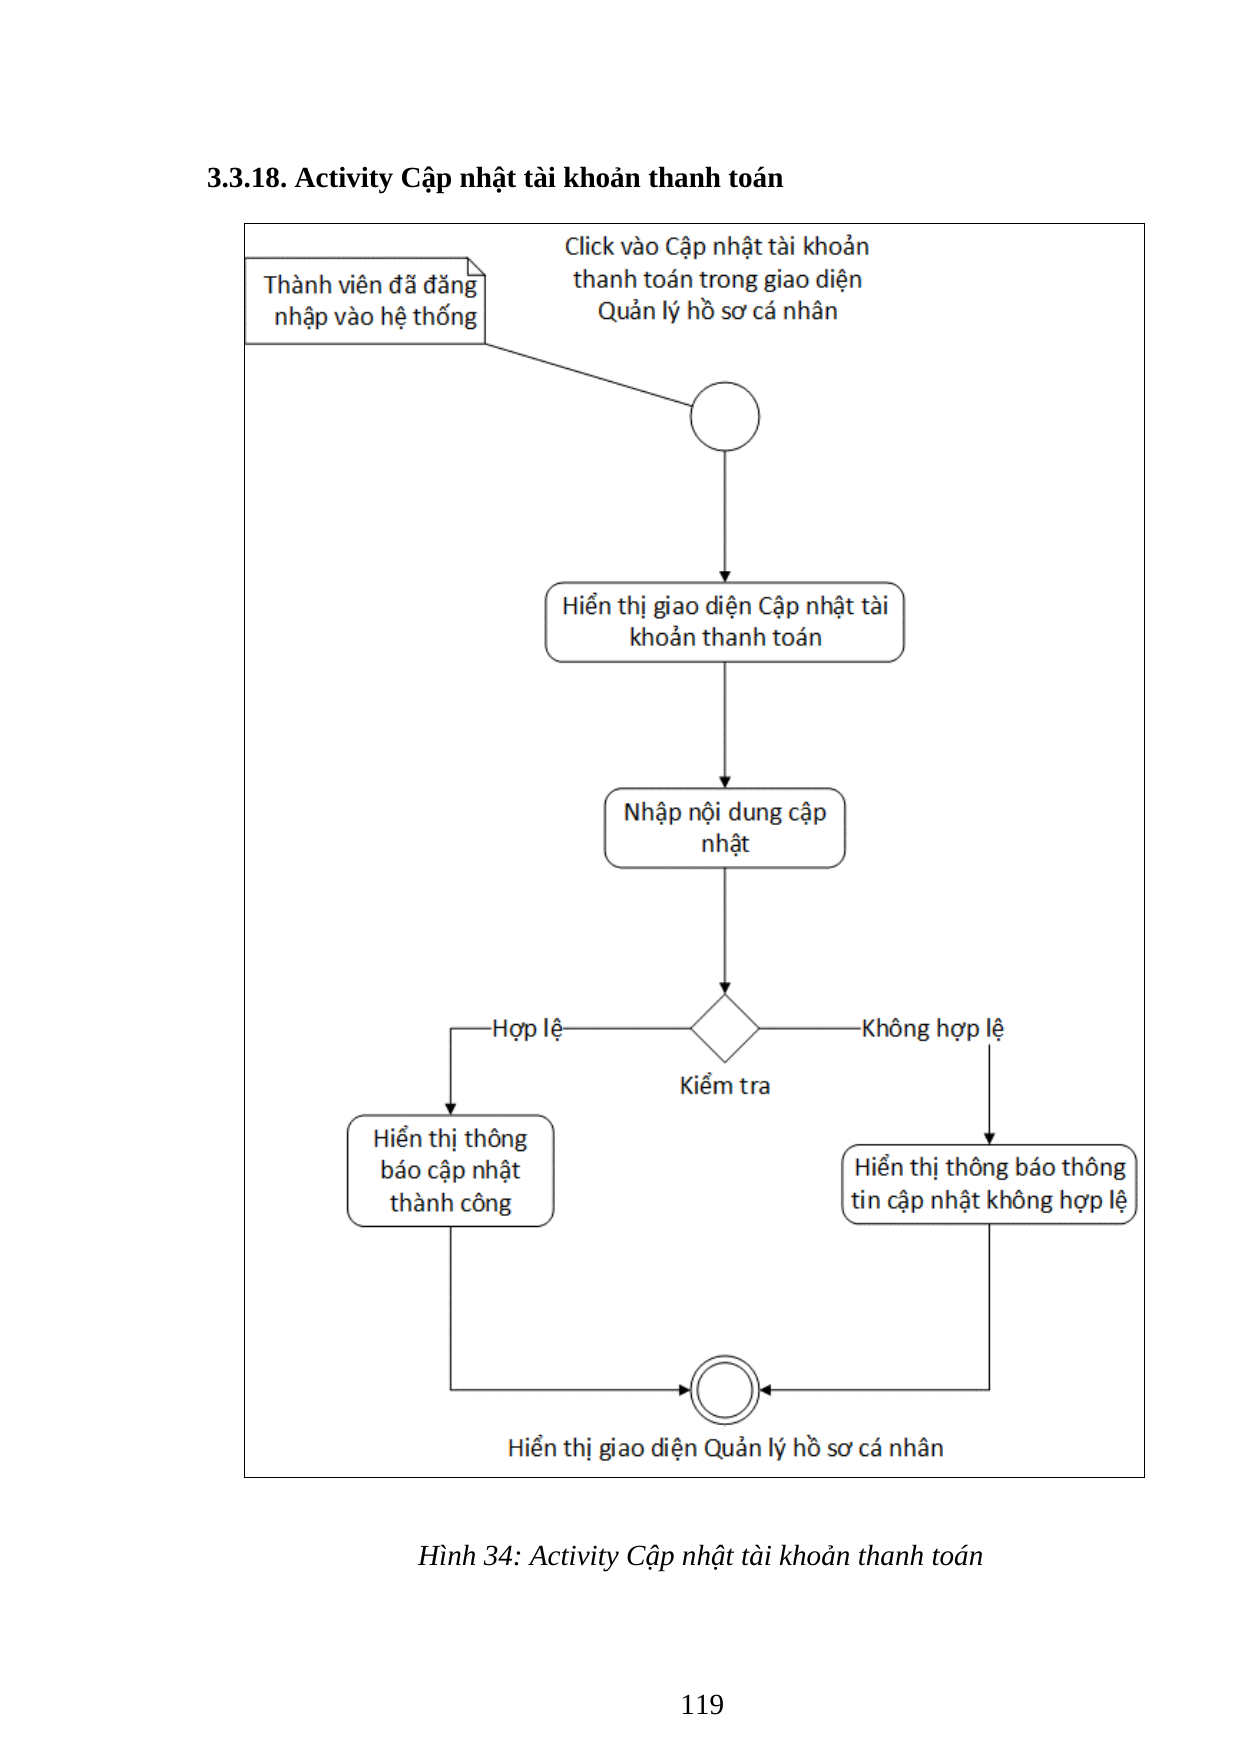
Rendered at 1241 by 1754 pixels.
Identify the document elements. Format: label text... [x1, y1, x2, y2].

picture [245, 224, 1144, 1477]
text Hình 34: Activity Cập nhật tài khoản thanh toán [207, 1538, 1122, 1572]
subtitle Activity Cập nhật tài khoản thanh toán [207, 160, 1122, 194]
